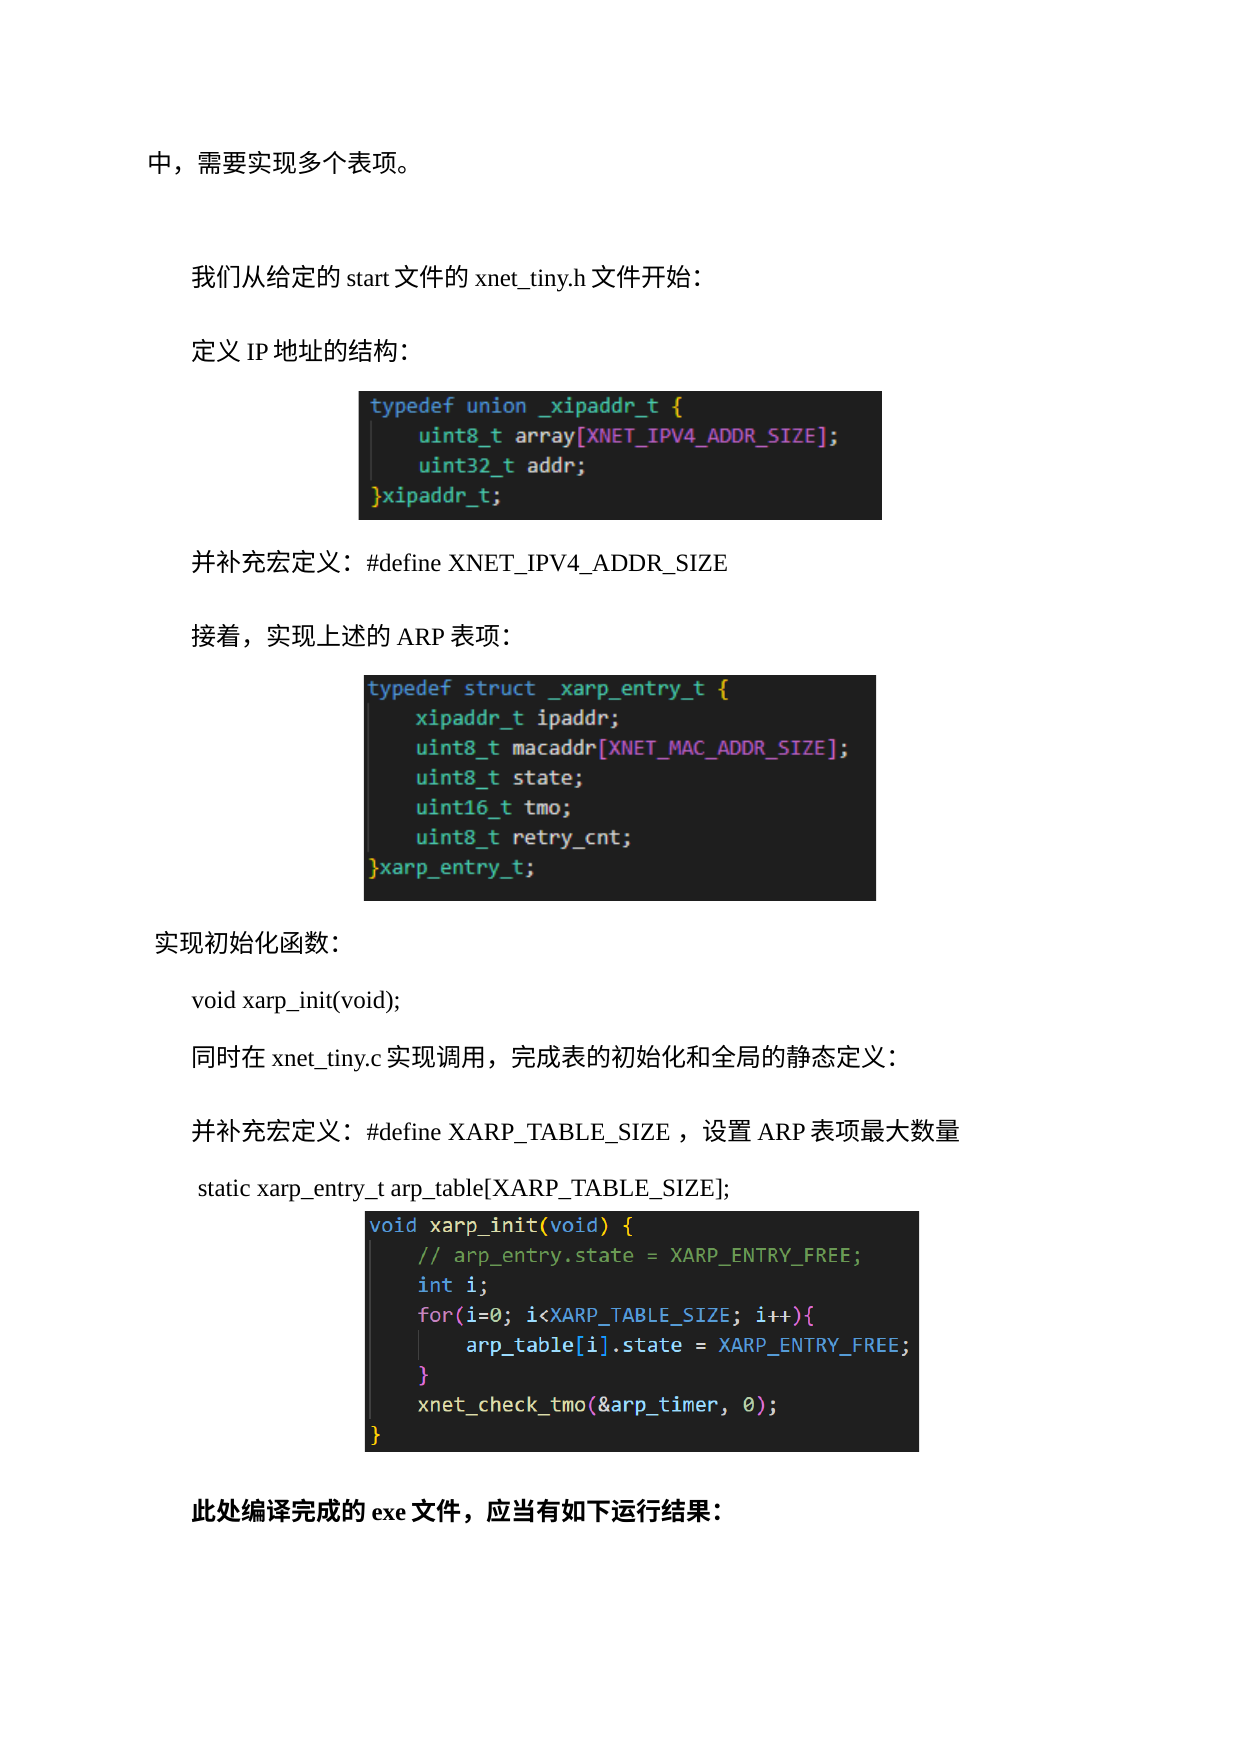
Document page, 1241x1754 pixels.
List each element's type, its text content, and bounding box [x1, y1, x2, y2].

text static xarp_entry_t arp_table[XARP_TABLE_SIZE]; [148, 1171, 1092, 1204]
text 并补充宏定义：#define XARP_TABLE_SIZE ，设置ARP表项最大数量 [148, 1097, 1092, 1162]
picture [364, 1211, 920, 1452]
text 接着，实现上述的ARP表项： [148, 602, 1092, 667]
text 此处编译完成的exe文件，应当有如下运行结果： [148, 1477, 1092, 1542]
text 实现初始化函数： [148, 909, 1092, 974]
picture [358, 391, 882, 520]
text 我们从给定的start文件的xnet_tiny.h文件开始： [148, 243, 1092, 308]
text 同时在xnet_tiny.c实现调用，完成表的初始化和全局的静态定义： [148, 1023, 1092, 1088]
text 并补充宏定义：#define XNET_IPV4_ADDR_SIZE [148, 528, 1092, 593]
picture [363, 675, 877, 901]
text void xarp_init(void); [148, 983, 1092, 1016]
text 定义IP地址的结构： [148, 317, 1092, 382]
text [148, 129, 1092, 194]
